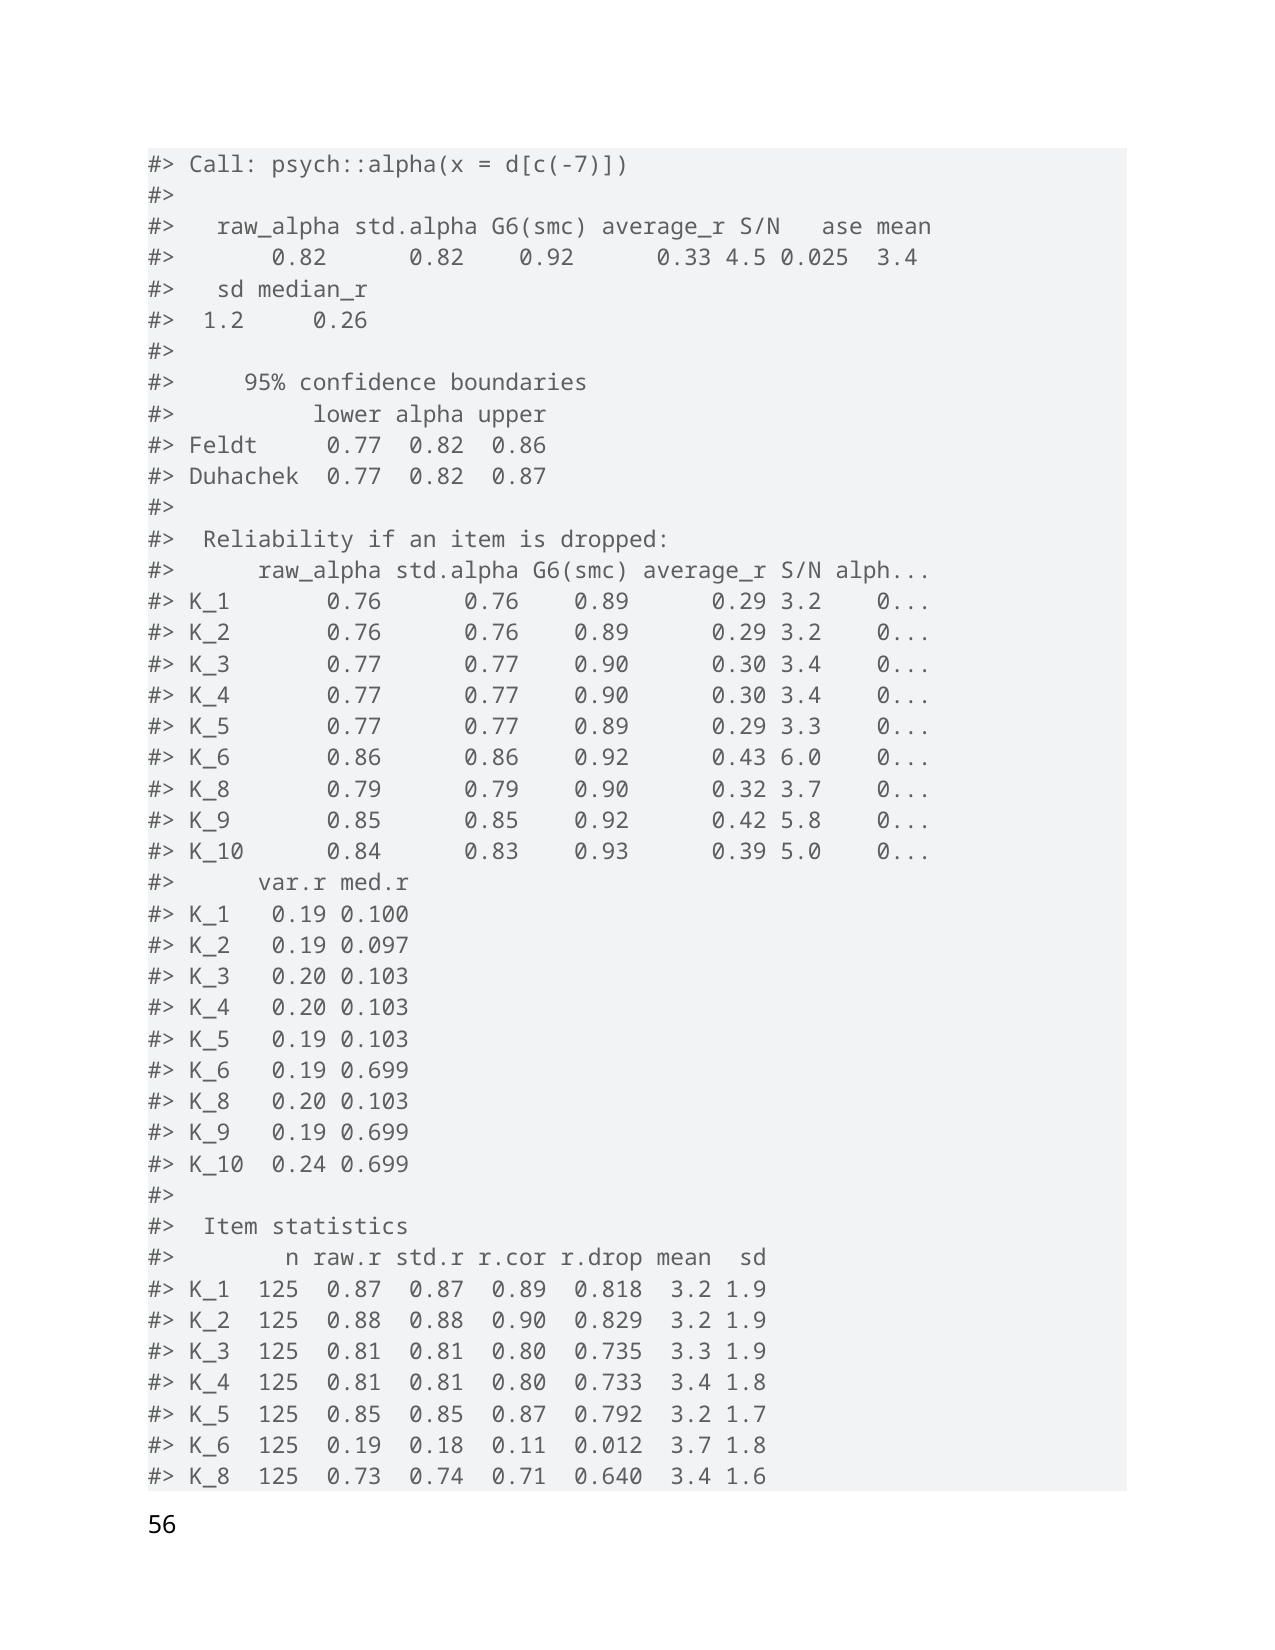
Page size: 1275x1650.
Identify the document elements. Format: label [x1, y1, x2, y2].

text [175, 148, 1127, 1491]
